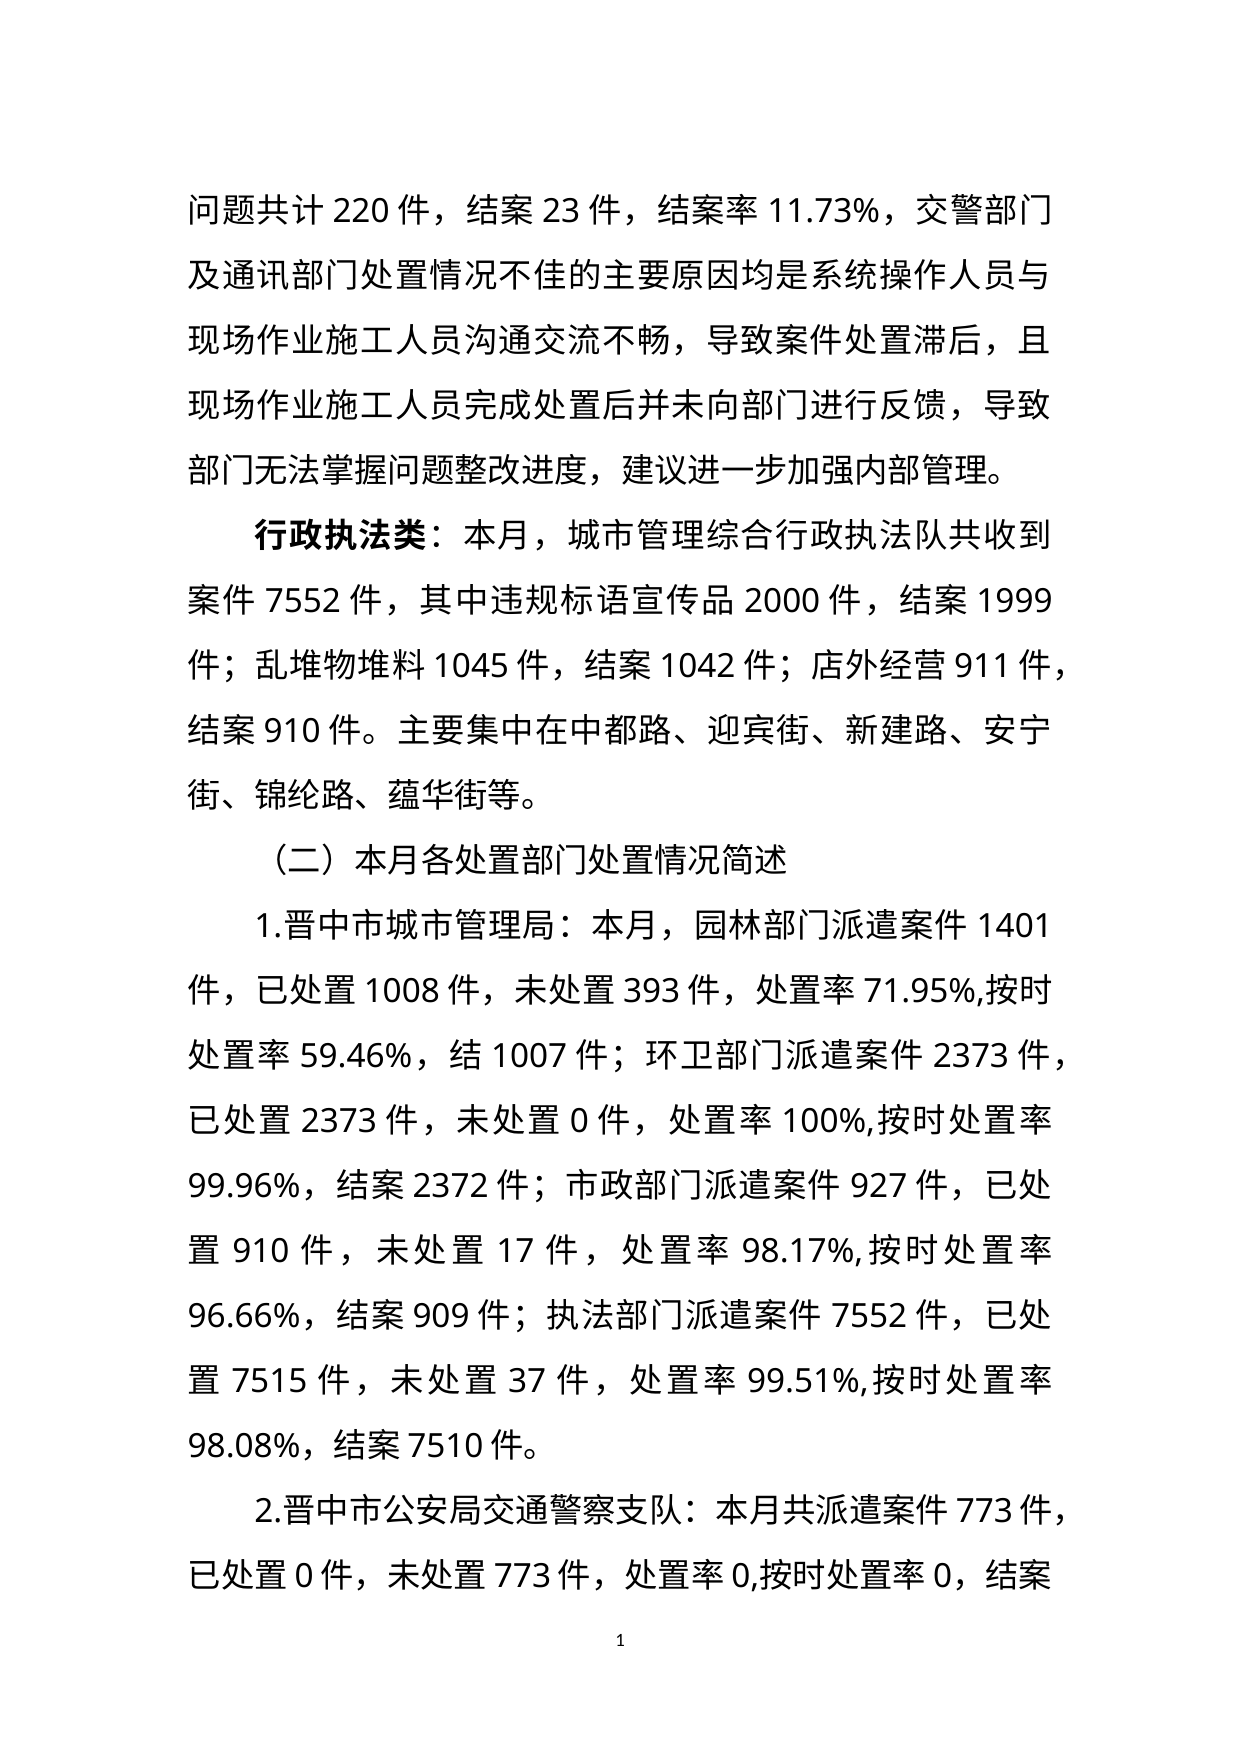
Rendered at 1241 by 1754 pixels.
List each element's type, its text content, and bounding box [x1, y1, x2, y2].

text 1.晋中市城市管理局：本月，园林部门派遣案件1401件，已处置1008件，未处置393件，处置率71.95%,按时处置率59.46%，结1007件；环卫部门派遣案件2373件，已处置2373件，未处置0件，处置率100%,按时处置率99.96%，结案2372件；市政部门派遣案件927件，已处置910件，未处置17件，处置率98.17%,按时处置率96.66%，结案909件；执法部门派遣案件7552件，已处置7515件，未处置37件，处置率99.51%,按时处置率98.08%，结案7510件。 [187, 891, 1053, 1476]
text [187, 176, 1053, 501]
text （二）本月各处置部门处置情况简述 [187, 826, 1053, 891]
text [187, 1476, 1053, 1606]
text 行政执法类：本月，城市管理综合行政执法队共收到案件7552件，其中违规标语宣传品2000件，结案1999件；乱堆物堆料1045件，结案1042件；店外经营911件，结案910件。主要集中在中都路、迎宾街、新建路、安宁街、锦纶路、蕴华街等。 [187, 501, 1053, 826]
